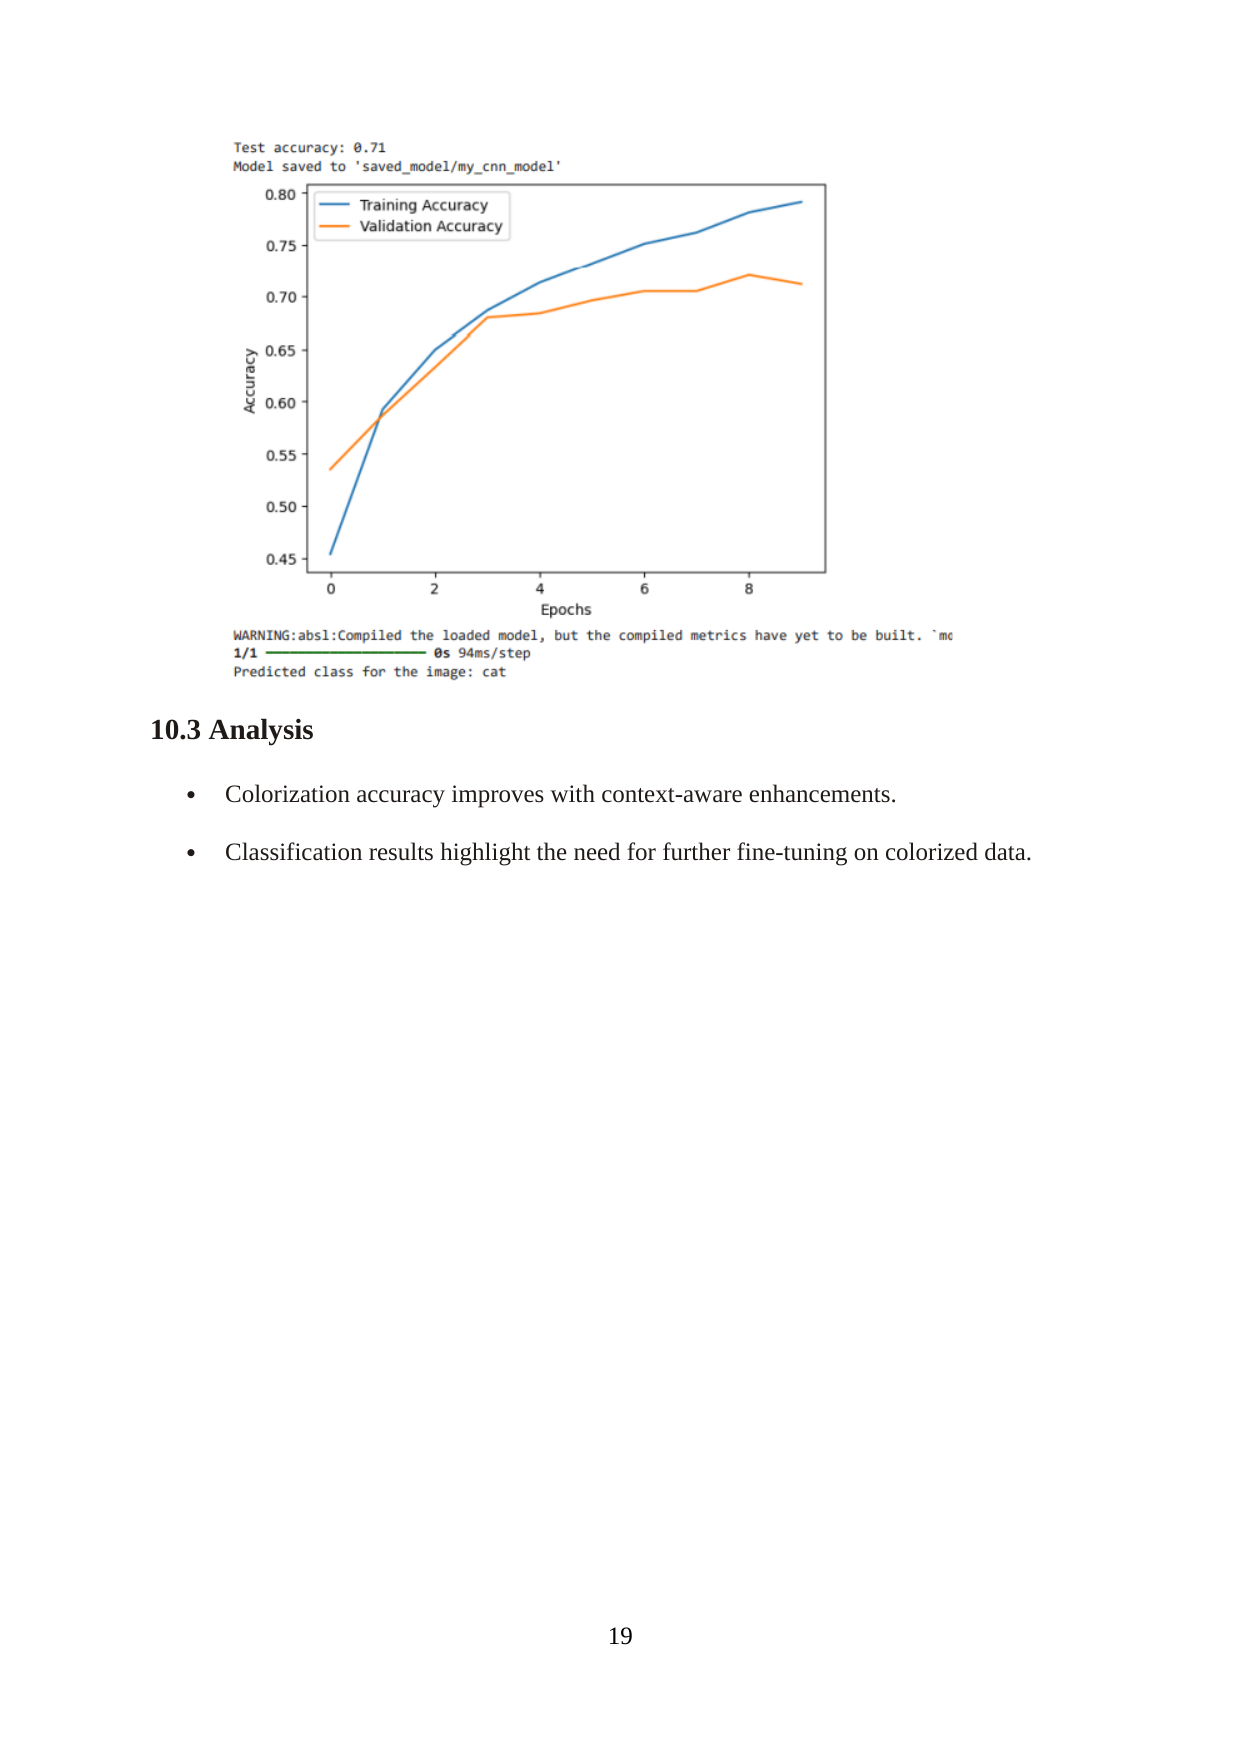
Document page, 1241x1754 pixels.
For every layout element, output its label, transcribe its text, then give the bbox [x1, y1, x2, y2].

list Classification results highlight the need for further fine-tuning on colorized data. [187, 837, 1090, 865]
list Colorization accuracy improves with context-aware enhancements. [187, 779, 1090, 808]
picture [225, 132, 953, 684]
text 10.3 Analysis [150, 712, 1090, 746]
